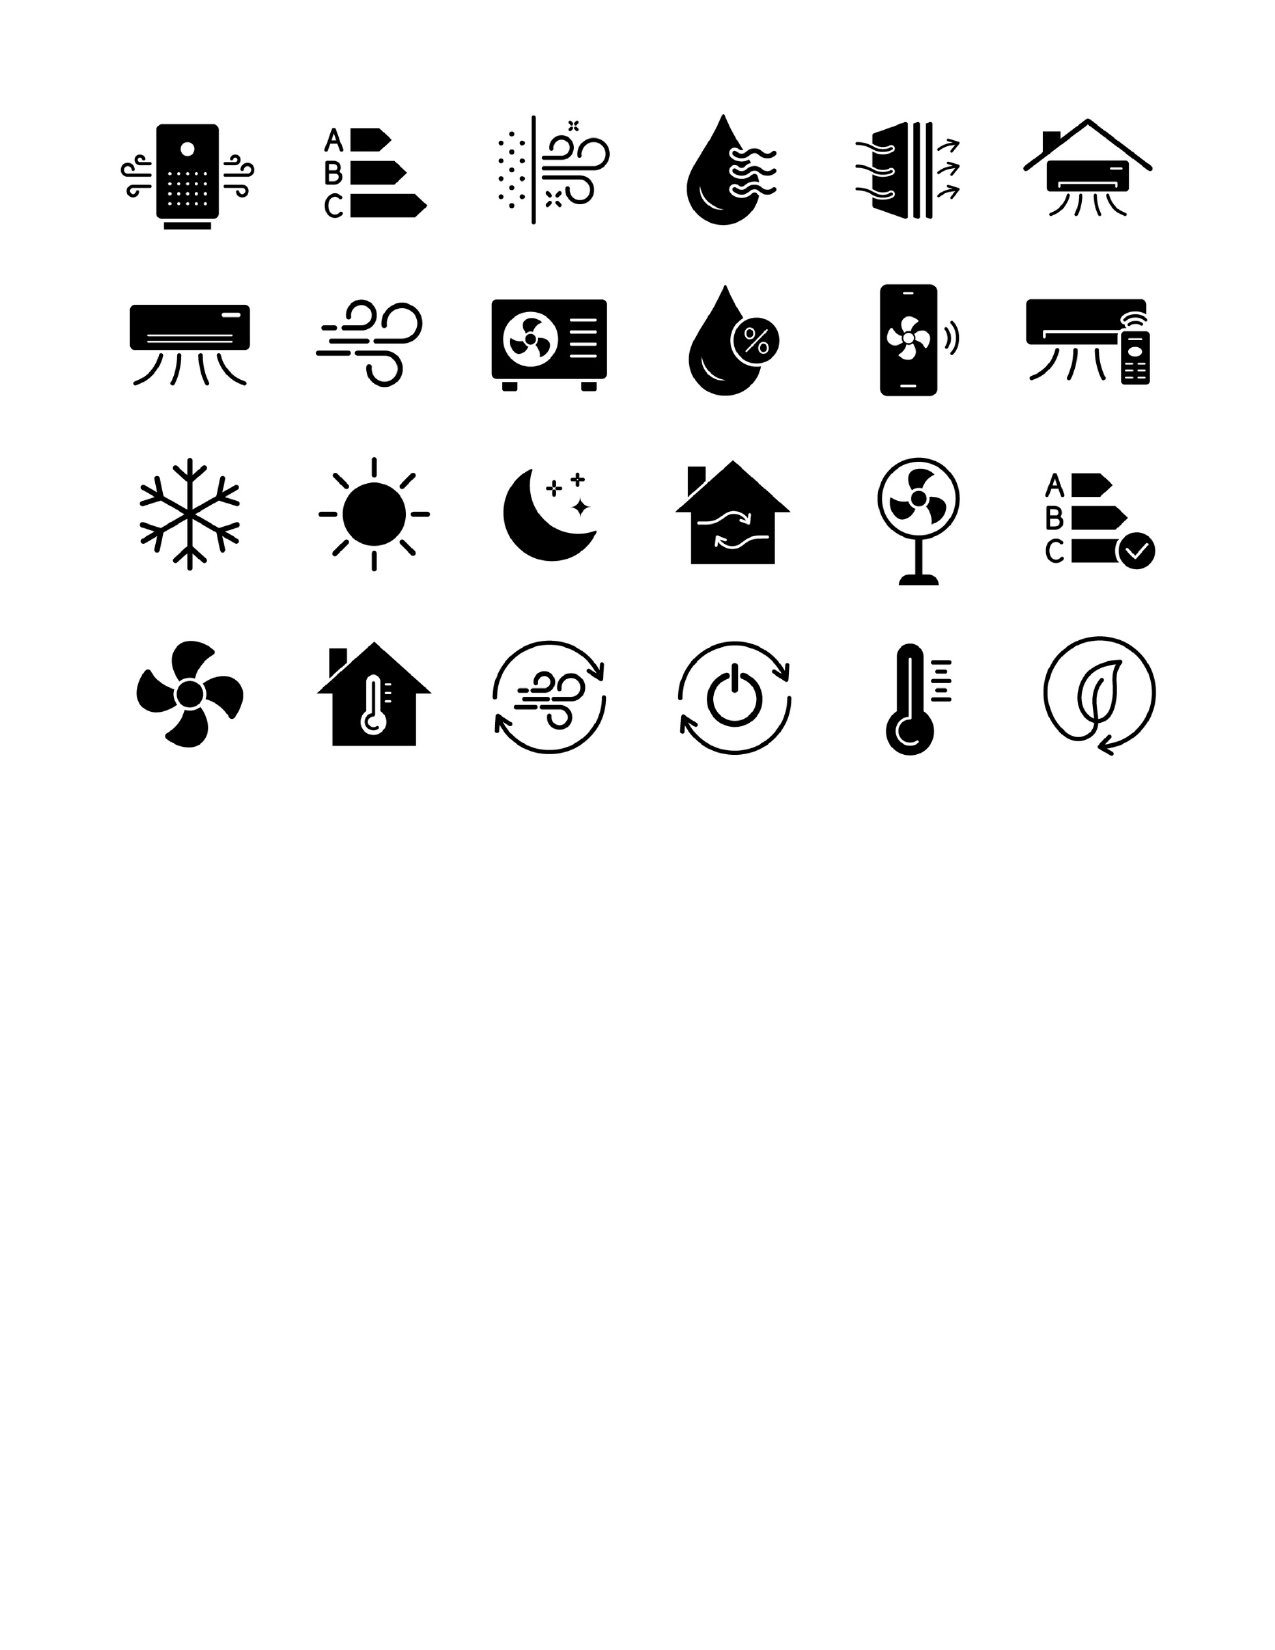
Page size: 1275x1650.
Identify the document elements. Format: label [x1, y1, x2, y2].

picture [30, 30, 1246, 840]
